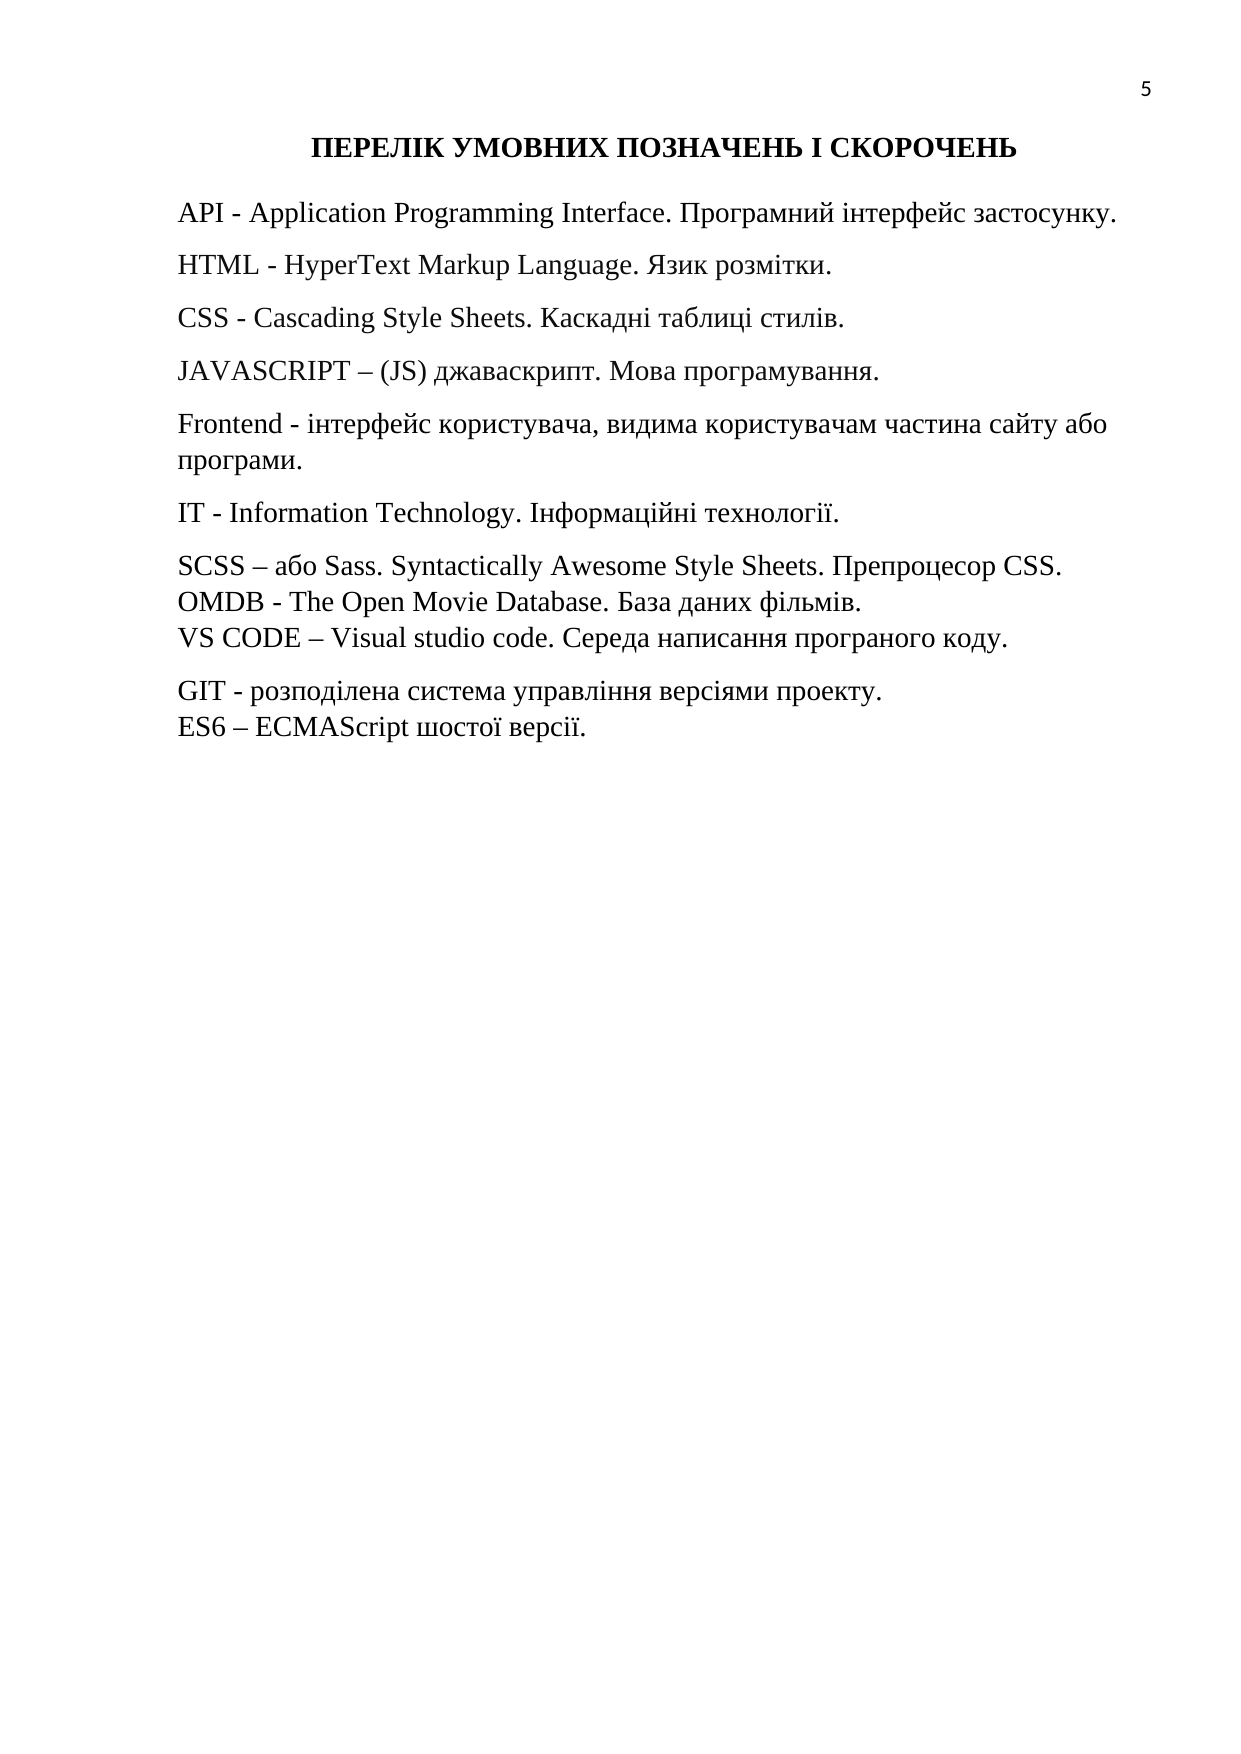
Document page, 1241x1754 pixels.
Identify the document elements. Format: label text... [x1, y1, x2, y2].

text API - Application Programming Interface. Програмний інтерфейс застосунку. [177, 195, 1152, 228]
text CSS - Cascading Style Sheets. Каскадні таблиці стилів. [177, 300, 1152, 334]
text GIT - розподілена система управління версіями проекту. ES6 – ECMAScript шостої версії. [177, 673, 1152, 742]
text HTML - HyperText Markup Language. Язик розмітки. [177, 247, 1152, 281]
text SCSS – або Sass. Syntactically Awesome Style Sheets. Препроцесор CSS. OMDB - The Open Movie Database. База даних фільмів. VS CODE – Visual studio code. Середа написання програного коду. [177, 548, 1152, 653]
subtitle ПЕРЕЛІК УМОВНИХ ПОЗНАЧЕНЬ І СКОРОЧЕНЬ [177, 130, 1152, 163]
text Frontend - інтерфейс користувача, видима користувачам частина сайту або програми. [177, 406, 1152, 476]
text IT - Information Technology. Інформаційні технології. [177, 495, 1152, 528]
text JAVASCRIPT – (JS) джаваскрипт. Мова програмування. [177, 353, 1152, 387]
